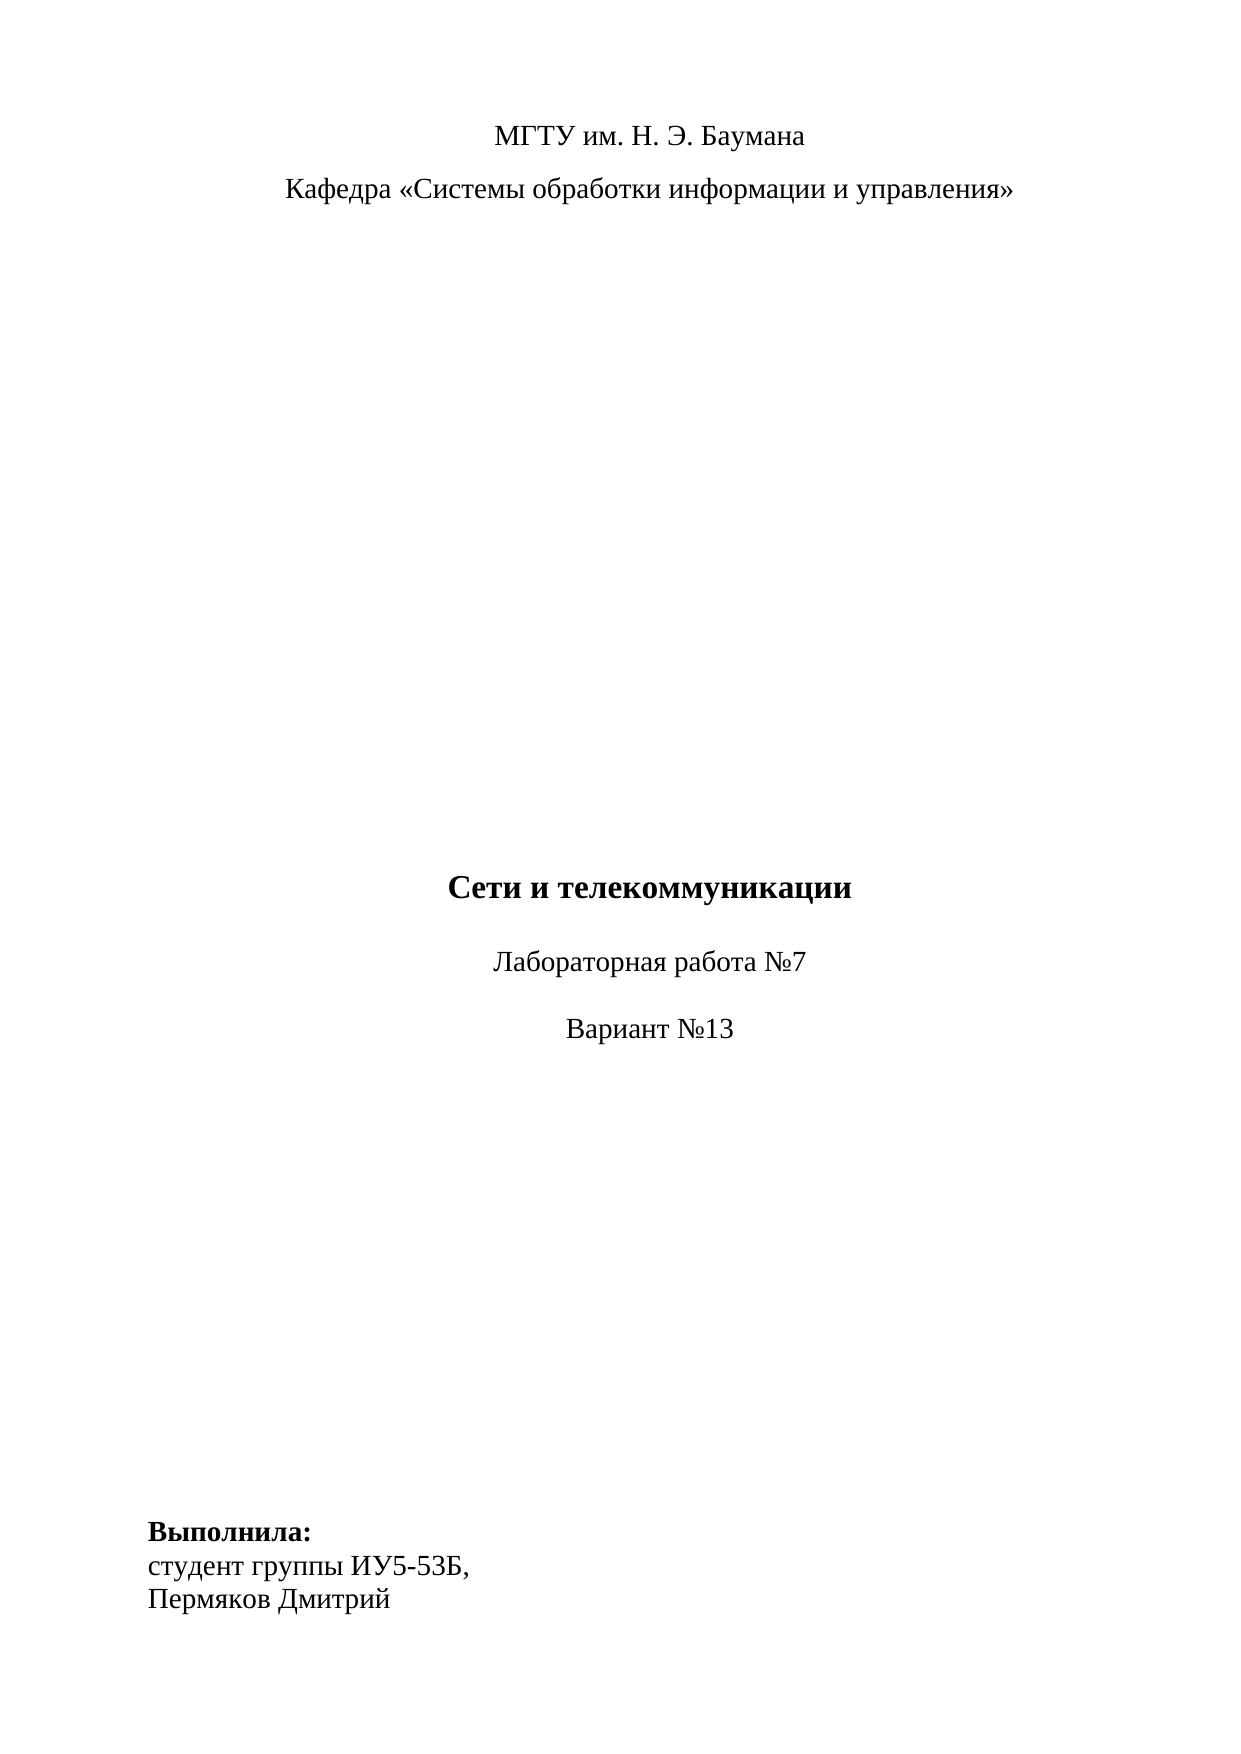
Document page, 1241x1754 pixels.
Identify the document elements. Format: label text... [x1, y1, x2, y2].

text Лабораторная работа №7 [148, 944, 1152, 978]
text студент группы ИУ5-53Б, [148, 1548, 1152, 1581]
text Сети и телекоммуникации [148, 867, 1152, 906]
text Кафедра «Системы обработки информации и управления» [148, 171, 1152, 204]
text Вариант №13 [148, 1011, 1152, 1045]
text МГТУ им. Н. Э. Баумана [148, 118, 1152, 152]
text Выполнила: [148, 1514, 1152, 1548]
text Пермяков Дмитрий [148, 1581, 1152, 1615]
